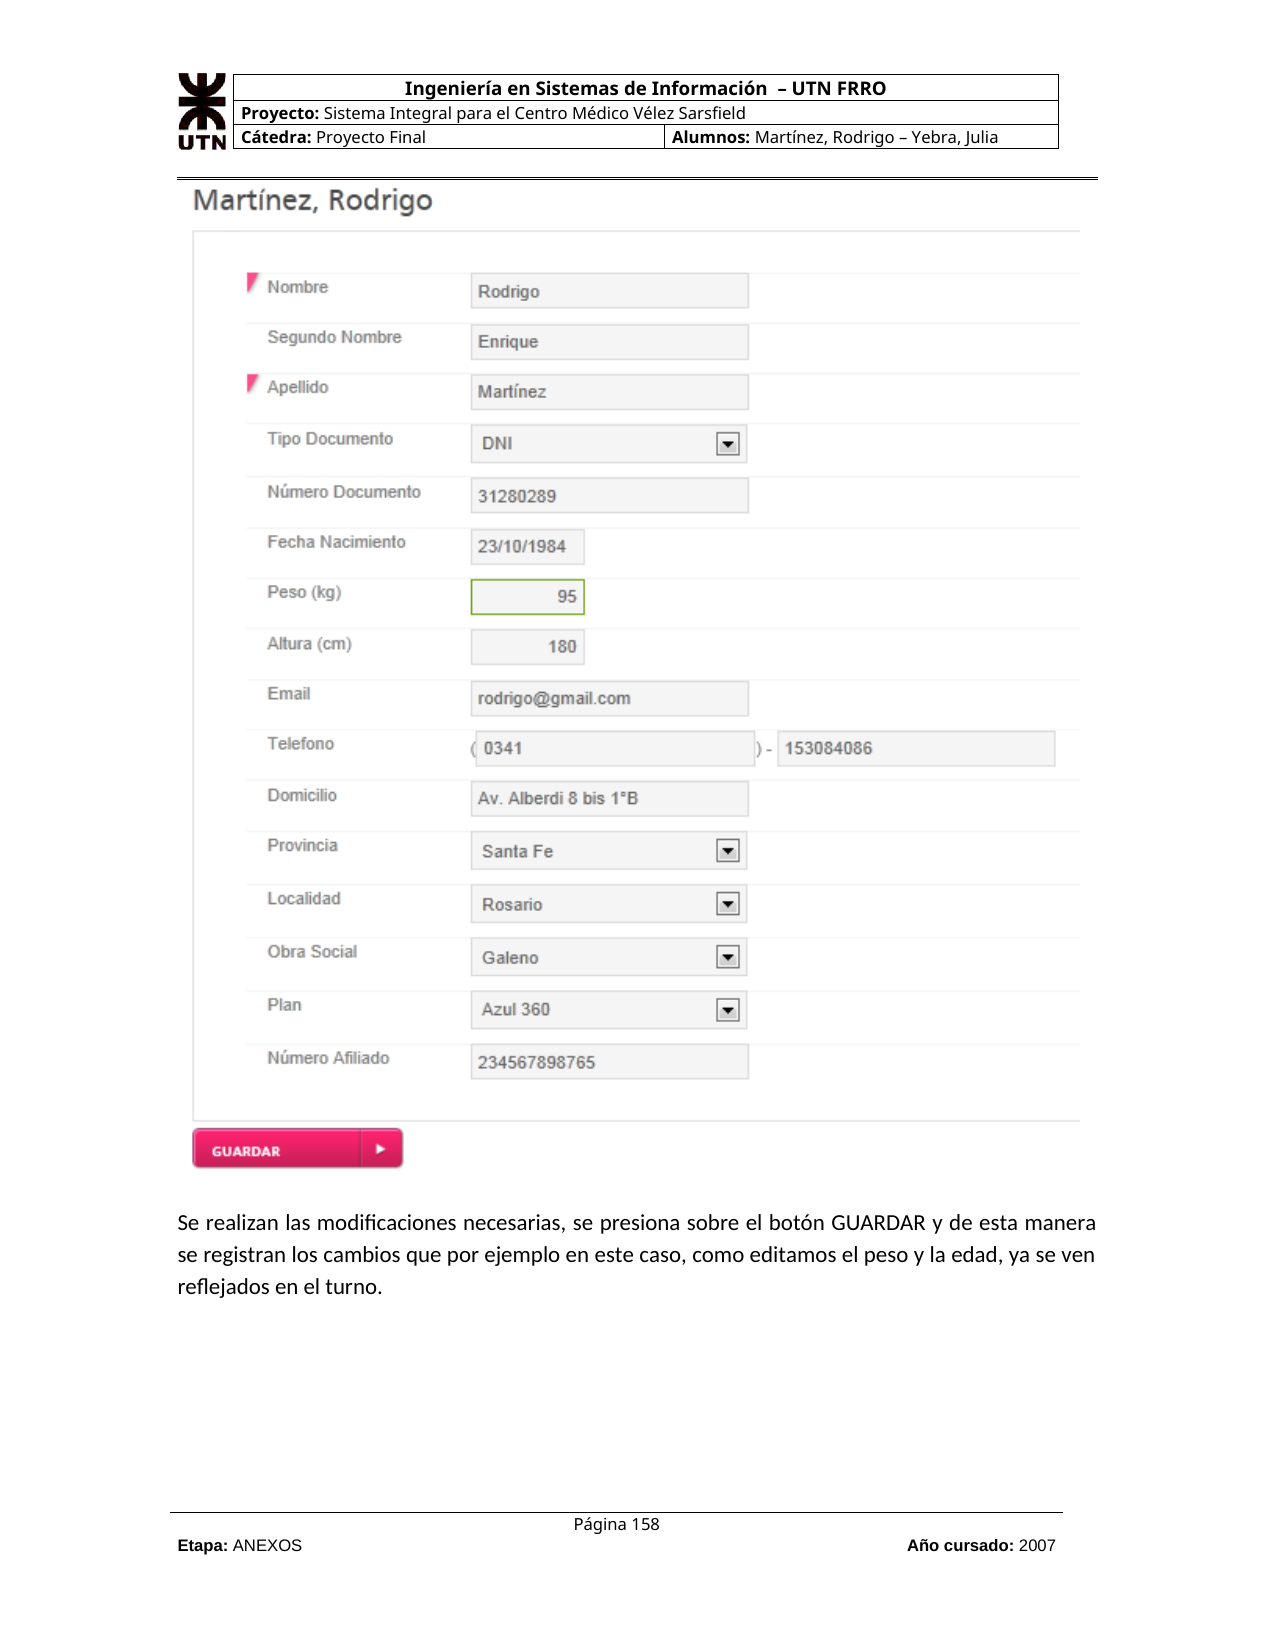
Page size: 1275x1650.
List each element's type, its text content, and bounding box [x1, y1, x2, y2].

picture [177, 180, 1081, 1183]
picture [177, 73, 226, 150]
text Se realizan las modificaciones necesarias, se presiona sobre el botón GUARDAR y de esta manera se registran los cambios que por ejemplo en este caso, como editamos el peso y la edad, ya se ven reflejados en el turno. [177, 1208, 1098, 1300]
